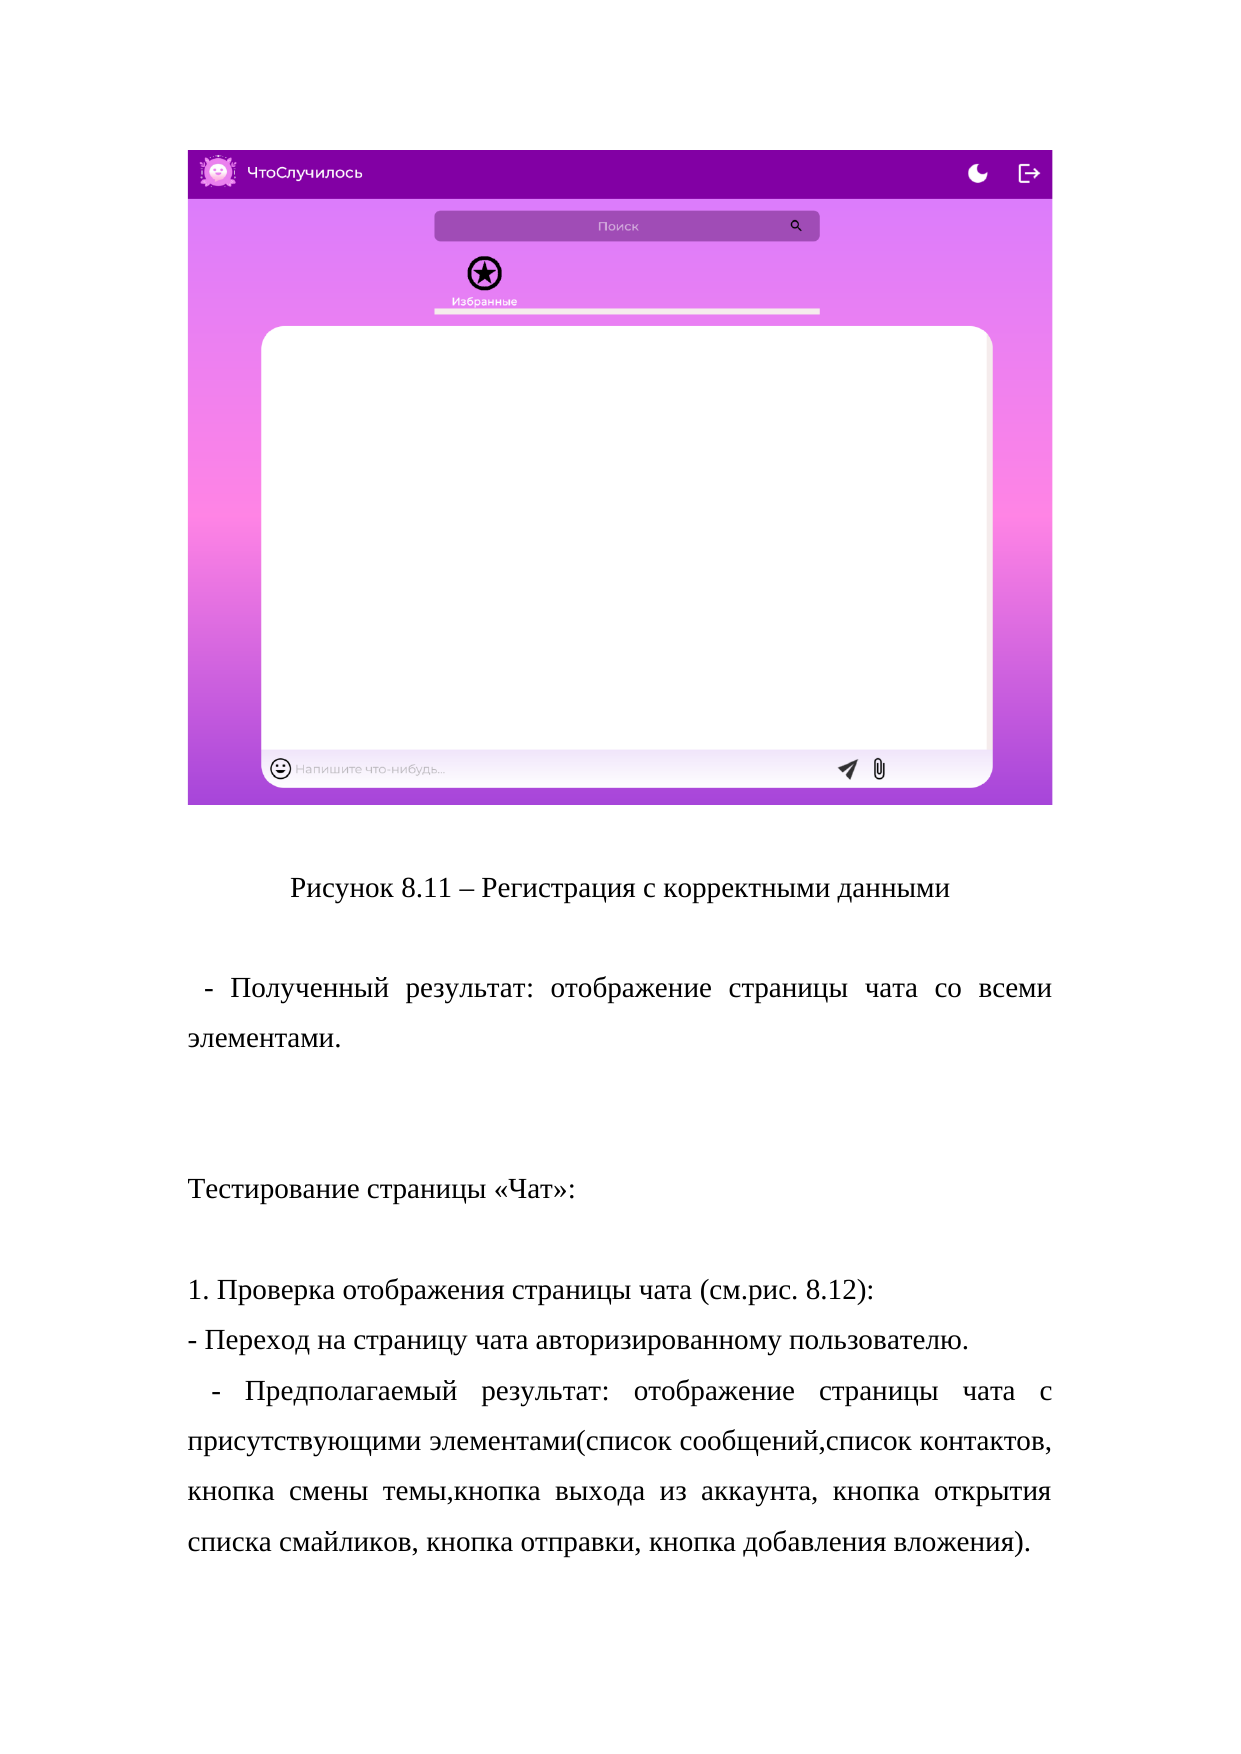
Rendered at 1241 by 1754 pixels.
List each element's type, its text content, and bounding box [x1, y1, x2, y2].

list - Предполагаемый результат: отображение страницы чата с присутствующими элементами(список сообщений,список контактов, кнопка смены темы,кнопка выхода из аккаунта, кнопка открытия списка смайликов, кнопка отправки, кнопка добавления вложения). [187, 1373, 1053, 1557]
text Рисунок 8.11 – Регистрация с корректными данными [187, 870, 1053, 903]
picture [187, 150, 1053, 805]
list - Полученный результат: отображение страницы чата со всеми элементами. [187, 970, 1053, 1054]
list Проверка отображения страницы чата (см.рис. 8.12): [187, 1272, 1053, 1306]
list Тестирование страницы «Чат»: [187, 1172, 1053, 1205]
list - Переход на страницу чата авторизированному пользователю. [187, 1322, 1053, 1356]
